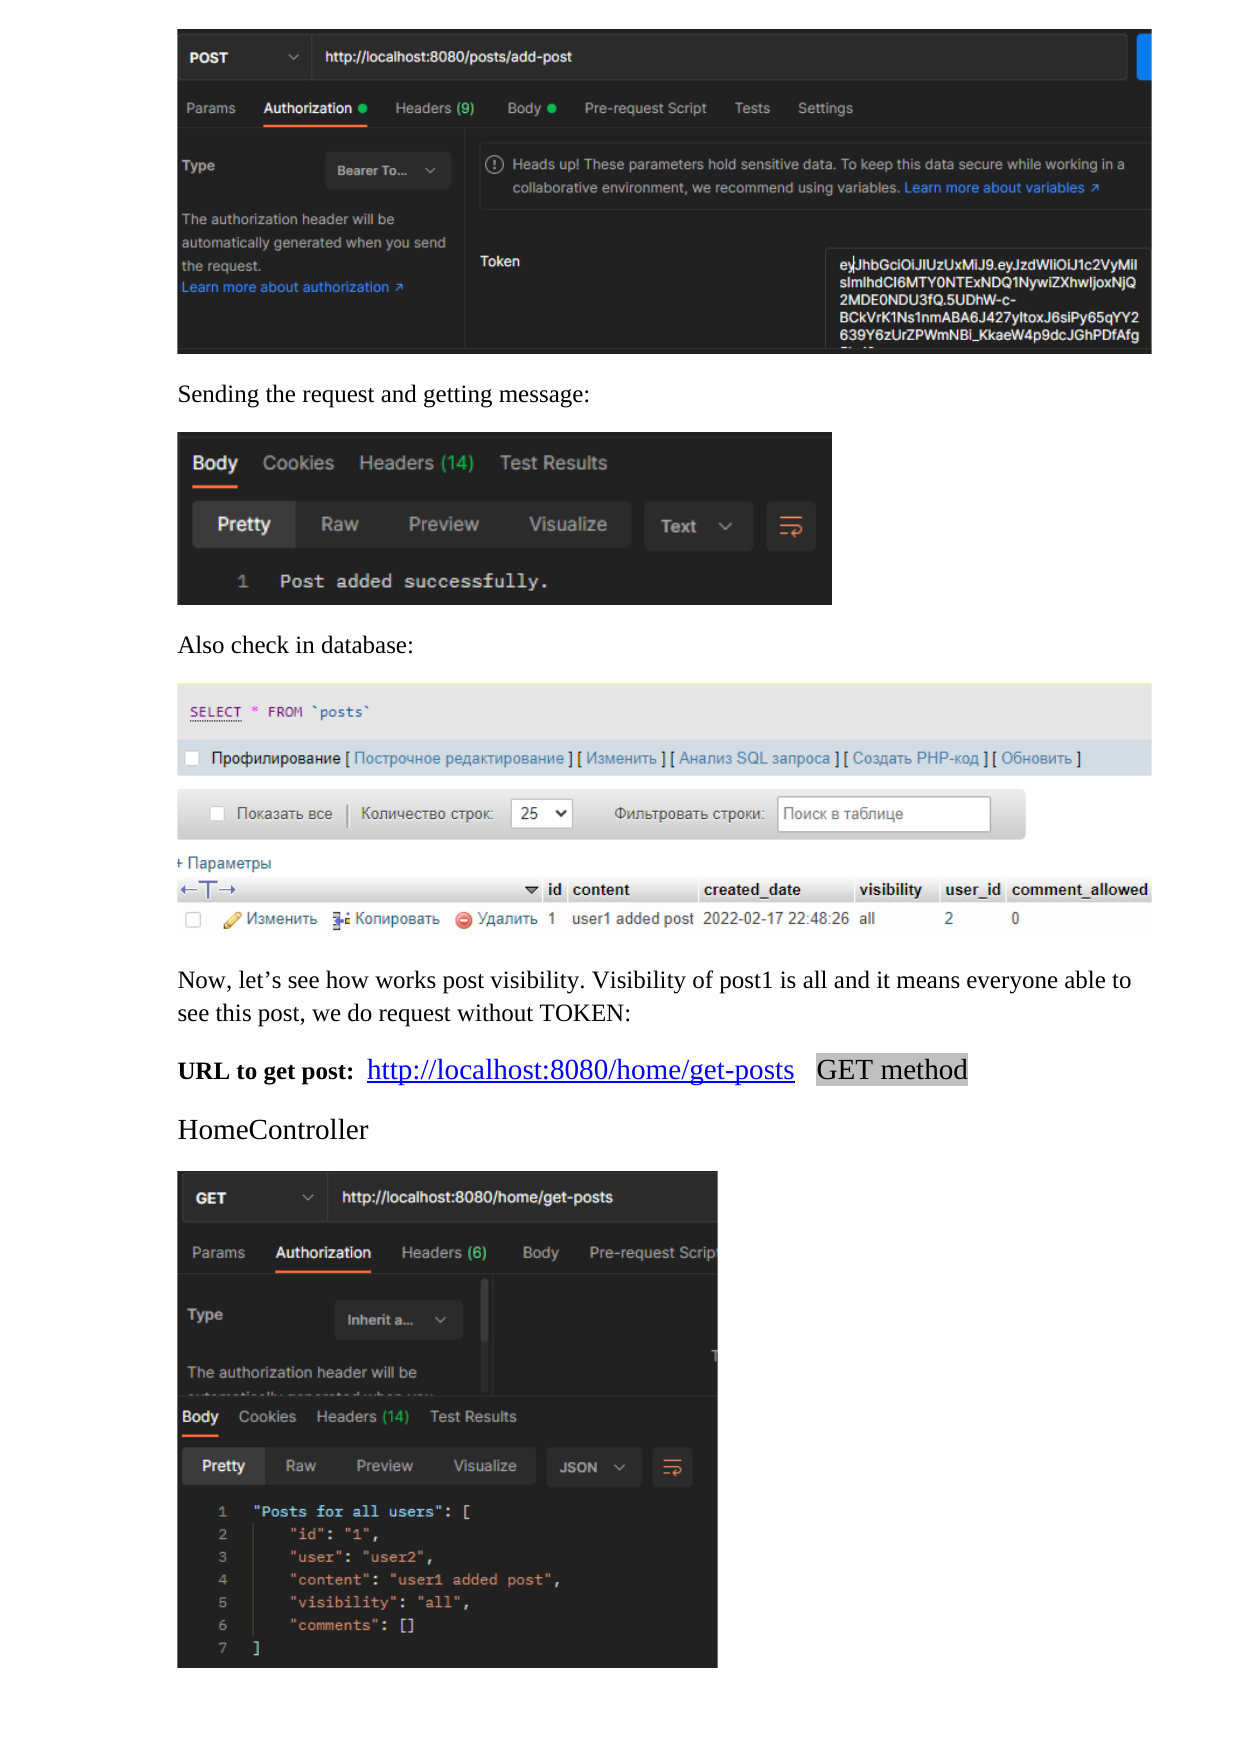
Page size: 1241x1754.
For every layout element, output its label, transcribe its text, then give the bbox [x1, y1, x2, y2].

text Now, let’s see how works post visibility. Visibility of post1 is all and it means everyone able to see this post, we do request without TOKEN: [177, 966, 1152, 1027]
picture [177, 1171, 718, 1668]
text Also check in database: [177, 630, 1152, 658]
picture [177, 683, 1152, 941]
text URL to get post: http://localhost:8080/home/get-posts GET method [177, 1052, 1152, 1086]
picture [177, 432, 832, 605]
text Sending the request and getting message: [177, 379, 1152, 408]
picture [177, 29, 1152, 354]
text HomeController [177, 1112, 1152, 1145]
